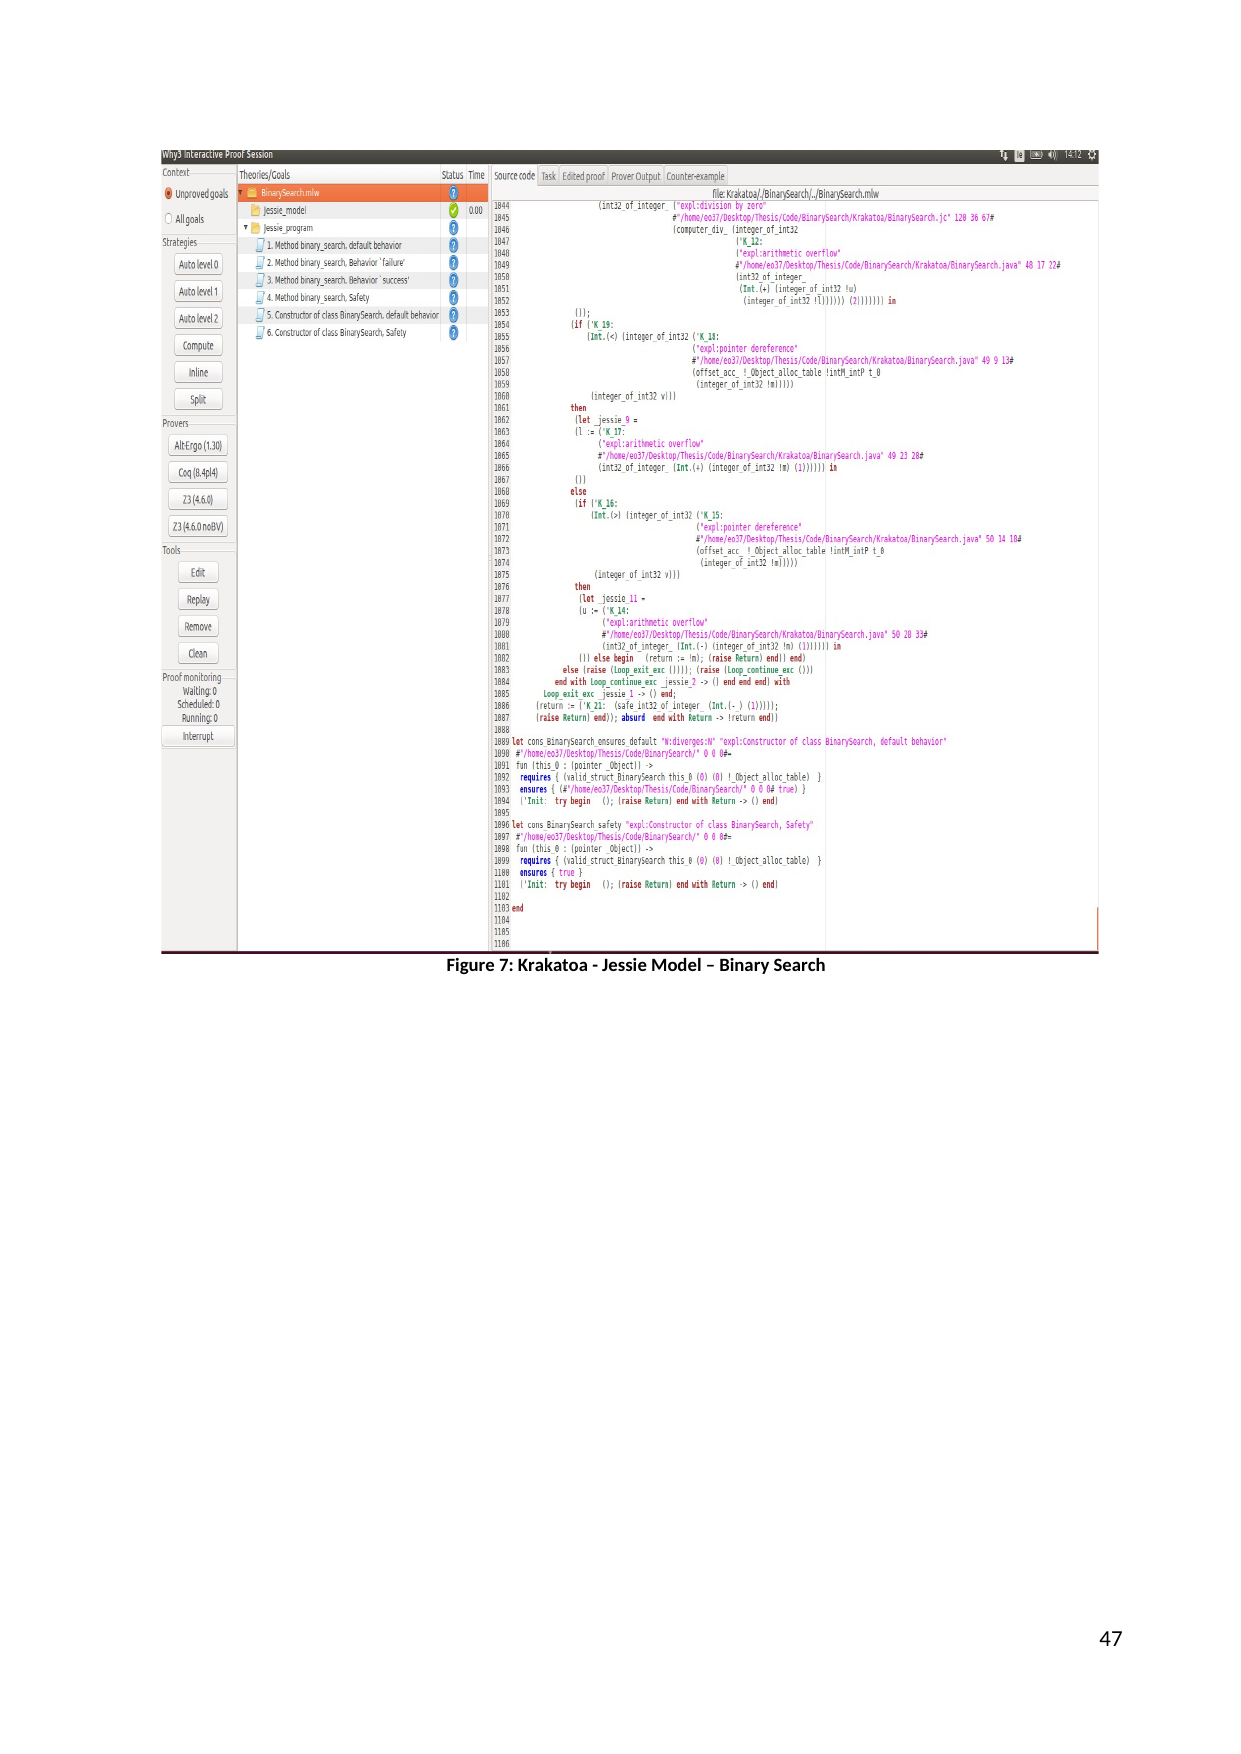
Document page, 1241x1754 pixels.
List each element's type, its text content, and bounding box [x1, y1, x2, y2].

table_cell Figure 7: Krakatoa - Jessie Model – Binary Search [150, 150, 1122, 997]
picture [161, 150, 1099, 954]
